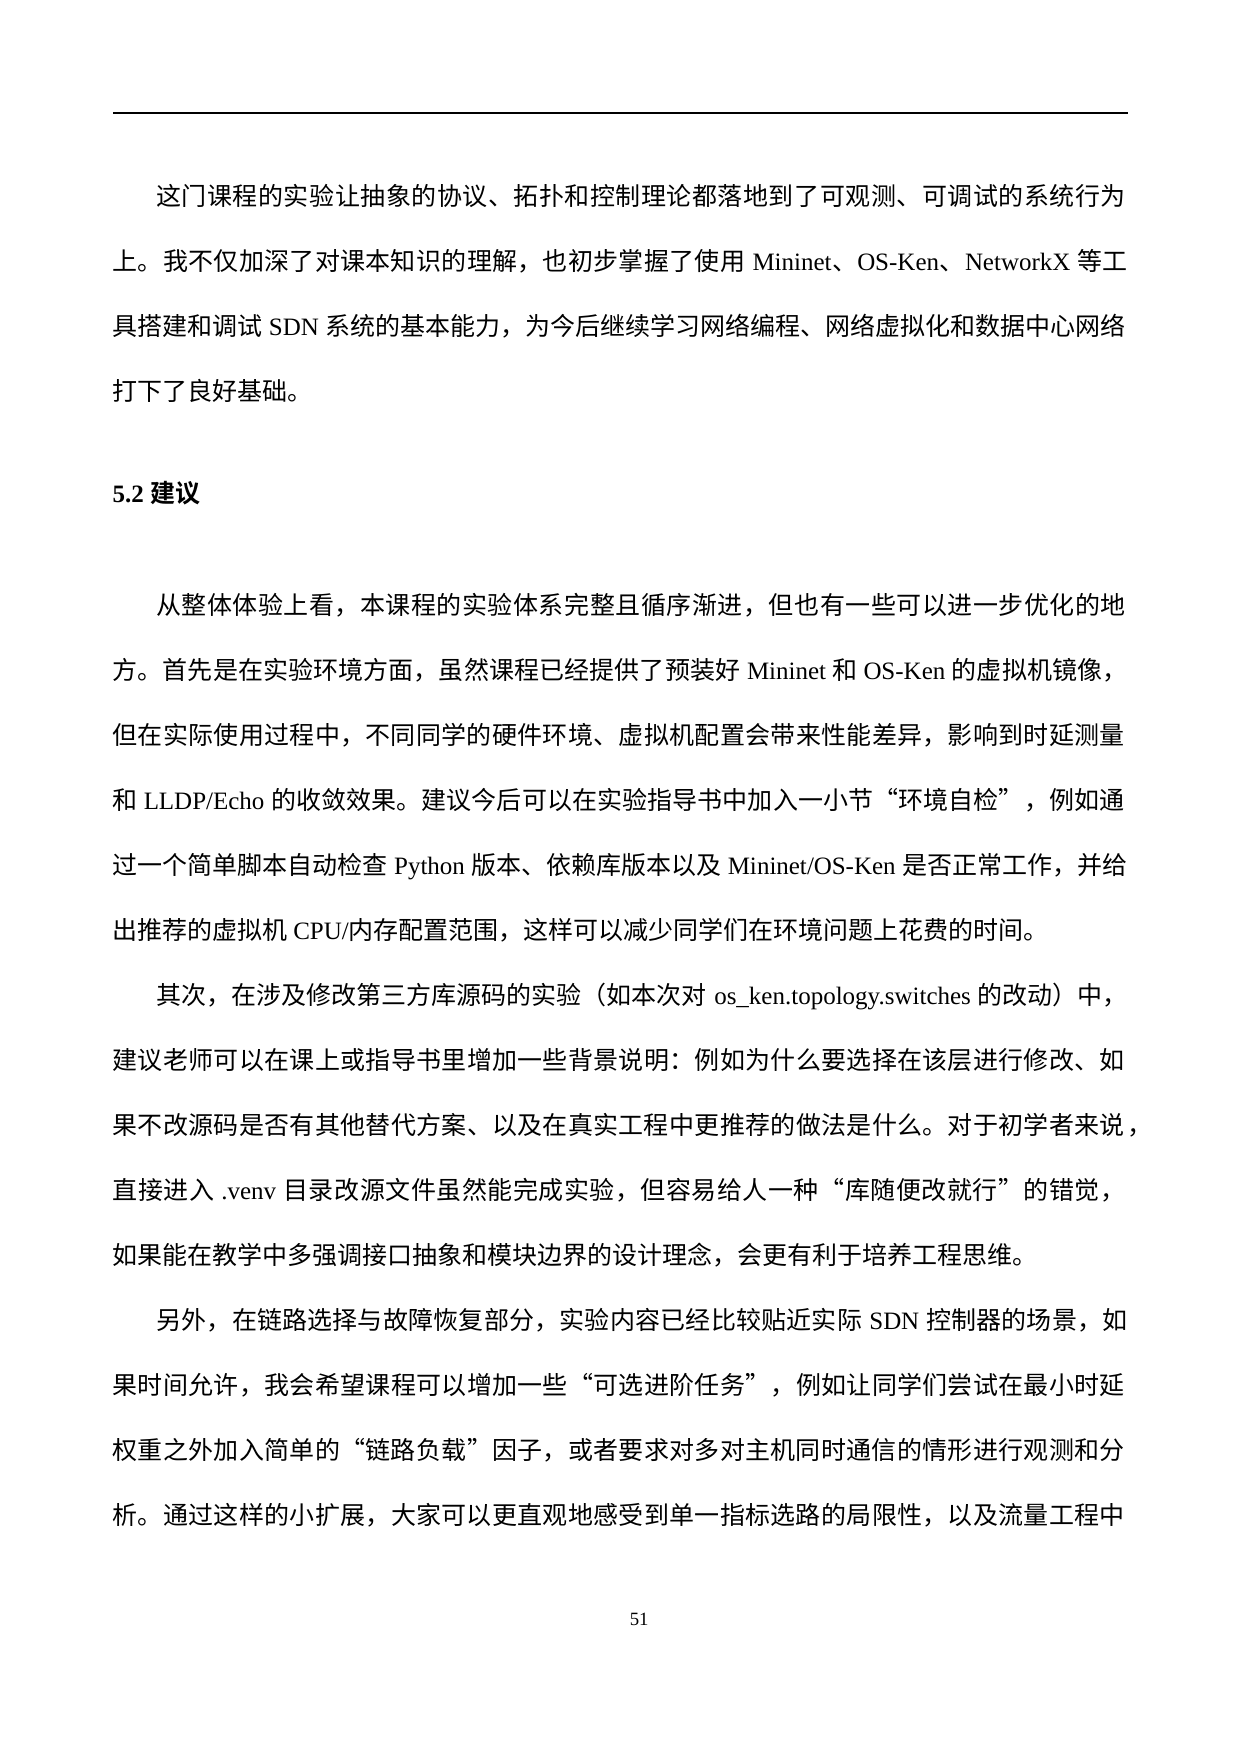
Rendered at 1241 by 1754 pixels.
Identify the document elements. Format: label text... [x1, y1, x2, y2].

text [112, 1286, 1128, 1546]
text 这门课程的实验让抽象的协议、拓扑和控制理论都落地到了可观测、可调试的系统行为上。我不仅加深了对课本知识的理解，也初步掌握了使用 Mininet、OS-Ken、NetworkX 等工具搭建和调试 SDN 系统的基本能力，为今后继续学习网络编程、网络虚拟化和数据中心网络打下了良好基础。 [112, 162, 1128, 422]
text 从整体体验上看，本课程的实验体系完整且循序渐进，但也有一些可以进一步优化的地方。首先是在实验环境方面，虽然课程已经提供了预装好 Mininet 和 OS-Ken 的虚拟机镜像，但在实际使用过程中，不同同学的硬件环境、虚拟机配置会带来性能差异，影响到时延测量和 LLDP/Echo 的收敛效果。建议今后可以在实验指导书中加入一小节“环境自检”，例如通过一个简单脚本自动检查 Python 版本、依赖库版本以及 Mininet/OS-Ken 是否正常工作，并给出推荐的虚拟机 CPU/内存配置范围，这样可以减少同学们在环境问题上花费的时间。 [112, 571, 1128, 961]
text 其次，在涉及修改第三方库源码的实验（如本次对 os_ken.topology.switches 的改动）中，建议老师可以在课上或指导书里增加一些背景说明：例如为什么要选择在该层进行修改、如果不改源码是否有其他替代方案、以及在真实工程中更推荐的做法是什么。对于初学者来说，直接进入 .venv 目录改源文件虽然能完成实验，但容易给人一种“库随便改就行”的错觉，如果能在教学中多强调接口抽象和模块边界的设计理念，会更有利于培养工程思维。 [112, 961, 1128, 1286]
subtitle 5.2 建议 [112, 459, 1128, 524]
